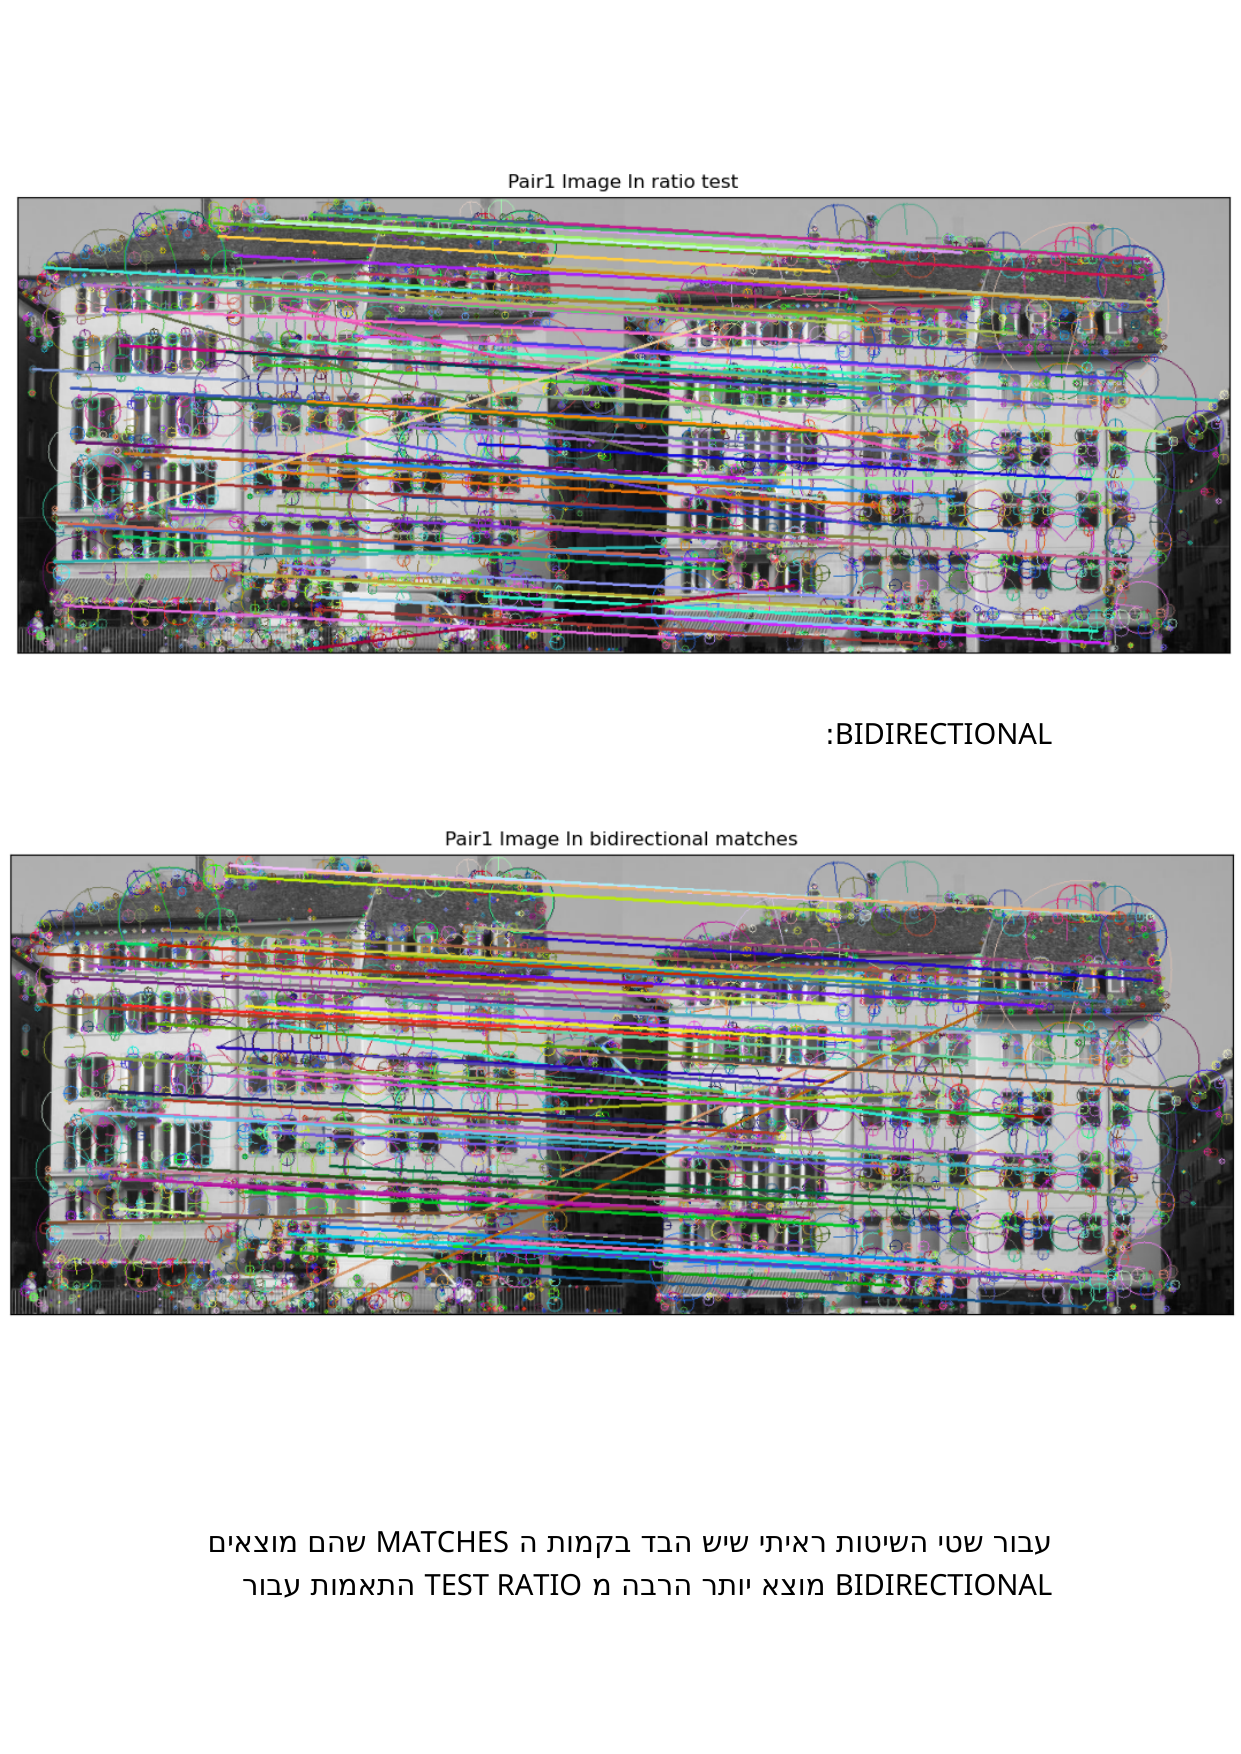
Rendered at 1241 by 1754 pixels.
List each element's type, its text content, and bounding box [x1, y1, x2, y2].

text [187, 1521, 1053, 1604]
picture [6, 149, 1241, 664]
text BIDIRECTIONAL: [187, 713, 1053, 753]
picture [0, 813, 1240, 1321]
